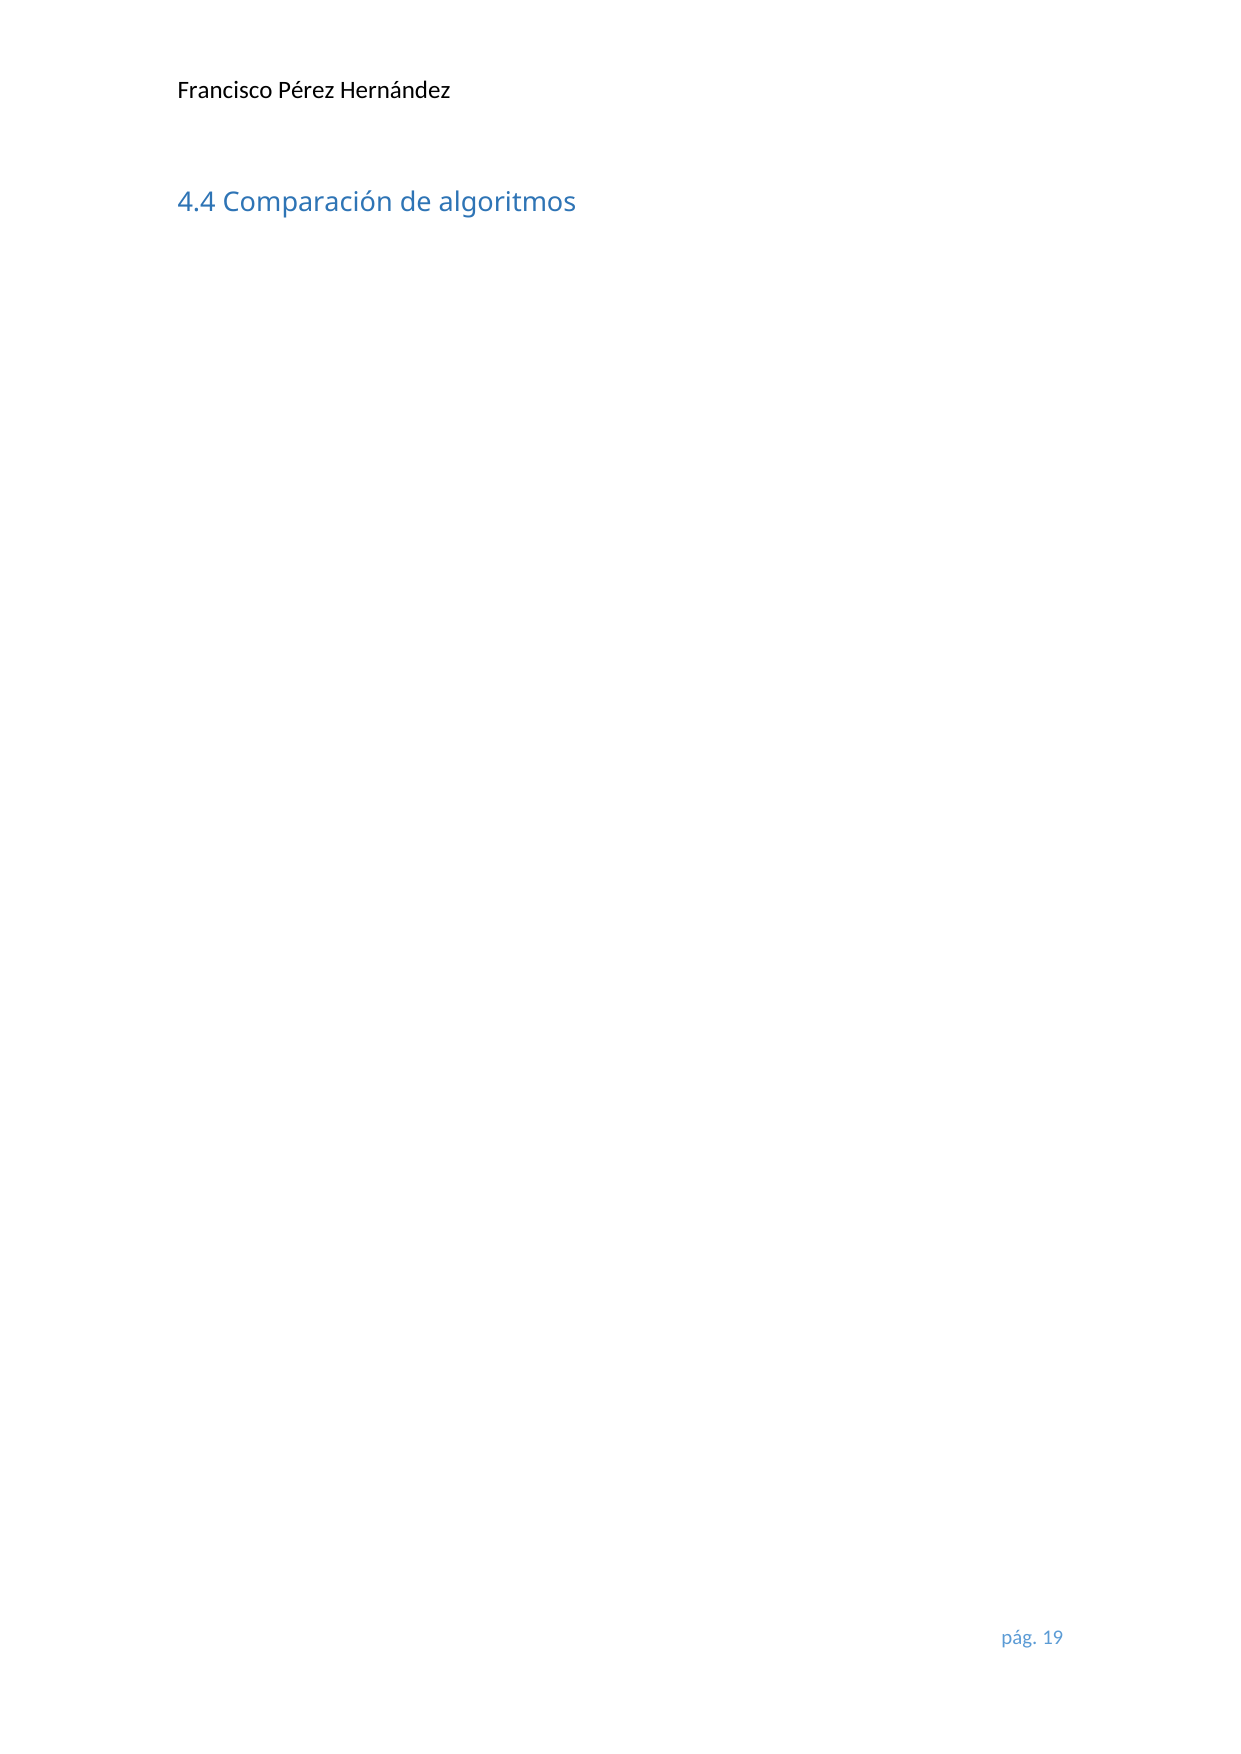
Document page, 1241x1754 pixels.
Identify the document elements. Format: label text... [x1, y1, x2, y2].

subtitle 4.4 Comparación de algoritmos [177, 182, 1063, 219]
